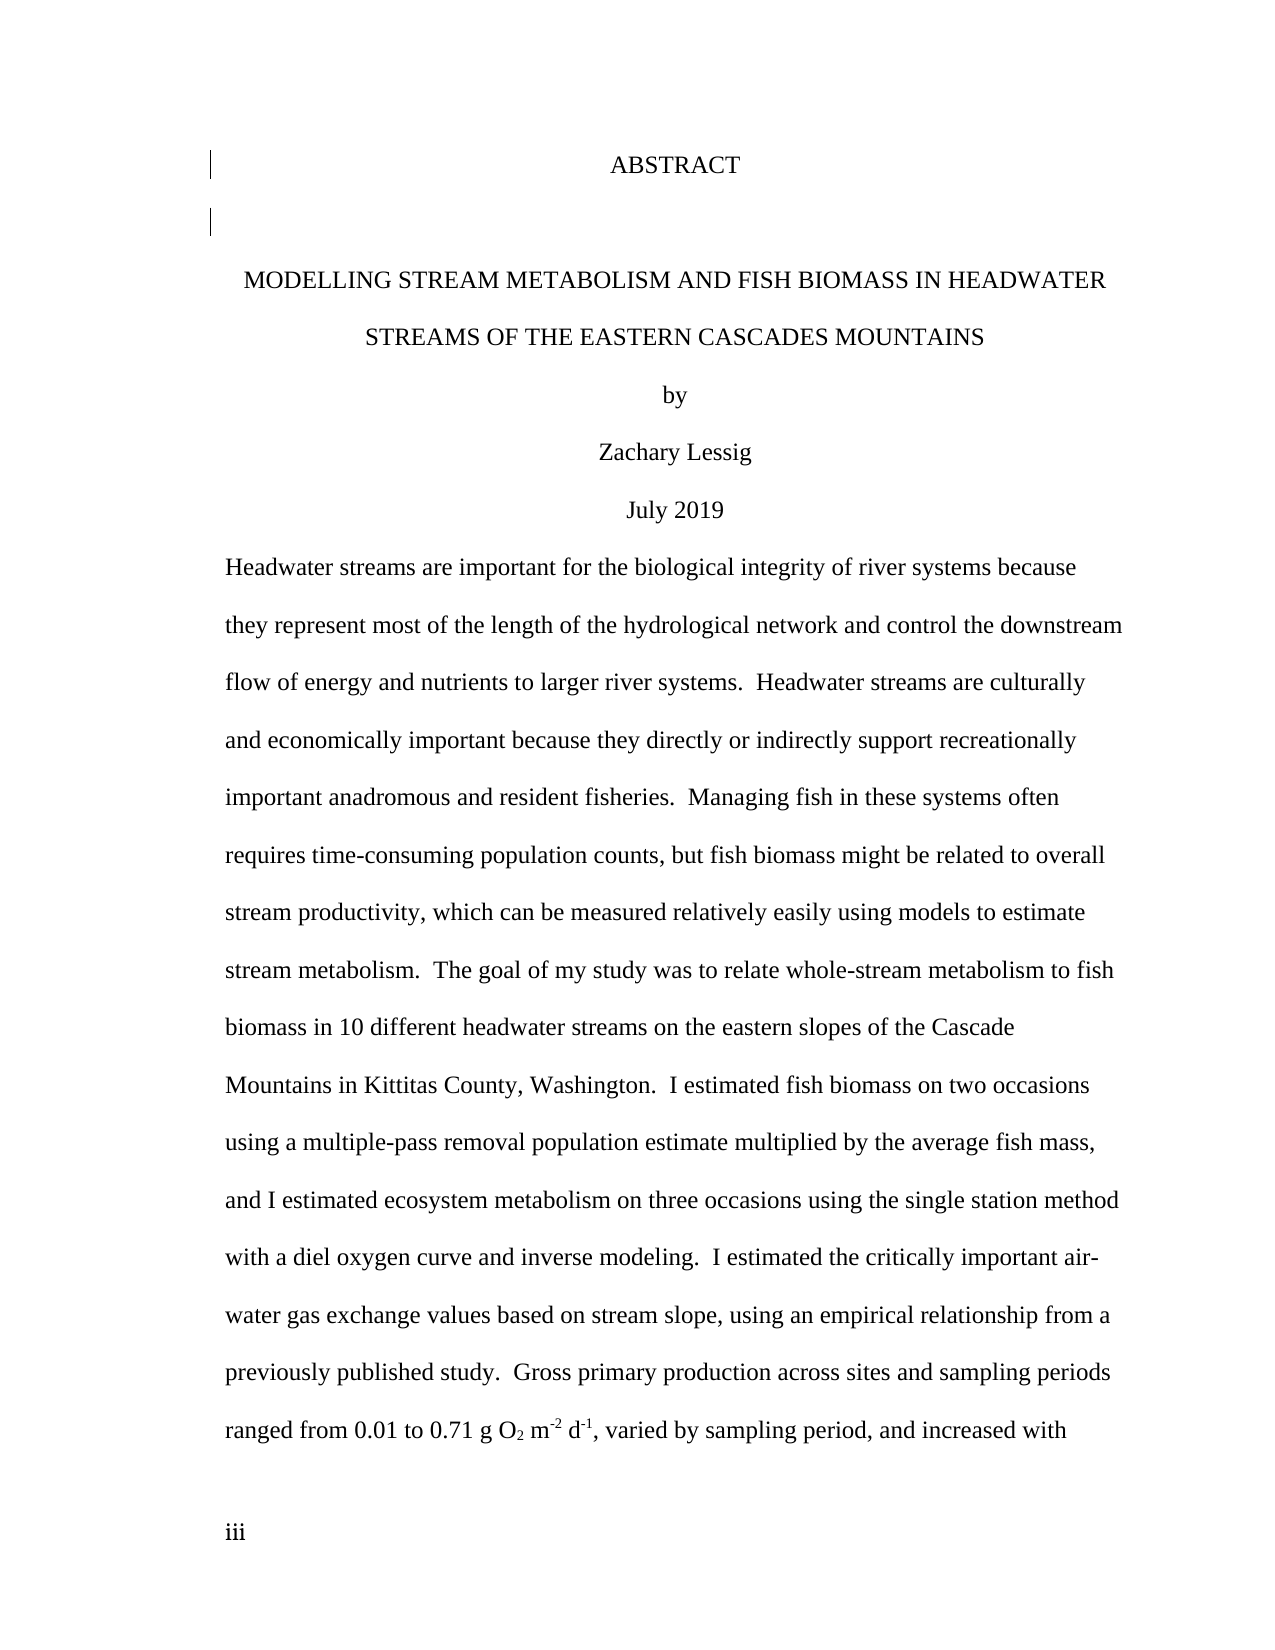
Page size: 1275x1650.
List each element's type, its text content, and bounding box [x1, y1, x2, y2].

text Zachary Lessig [225, 437, 1125, 466]
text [225, 552, 1125, 1444]
text July 2019 [225, 495, 1125, 524]
text ABSTRACT [225, 150, 1125, 179]
text MODELLING STREAM METABOLISM AND FISH BIOMASS IN HEADWATER STREAMS OF THE EASTERN CASCADES MOUNTAINS [225, 265, 1125, 351]
text by [225, 380, 1125, 409]
